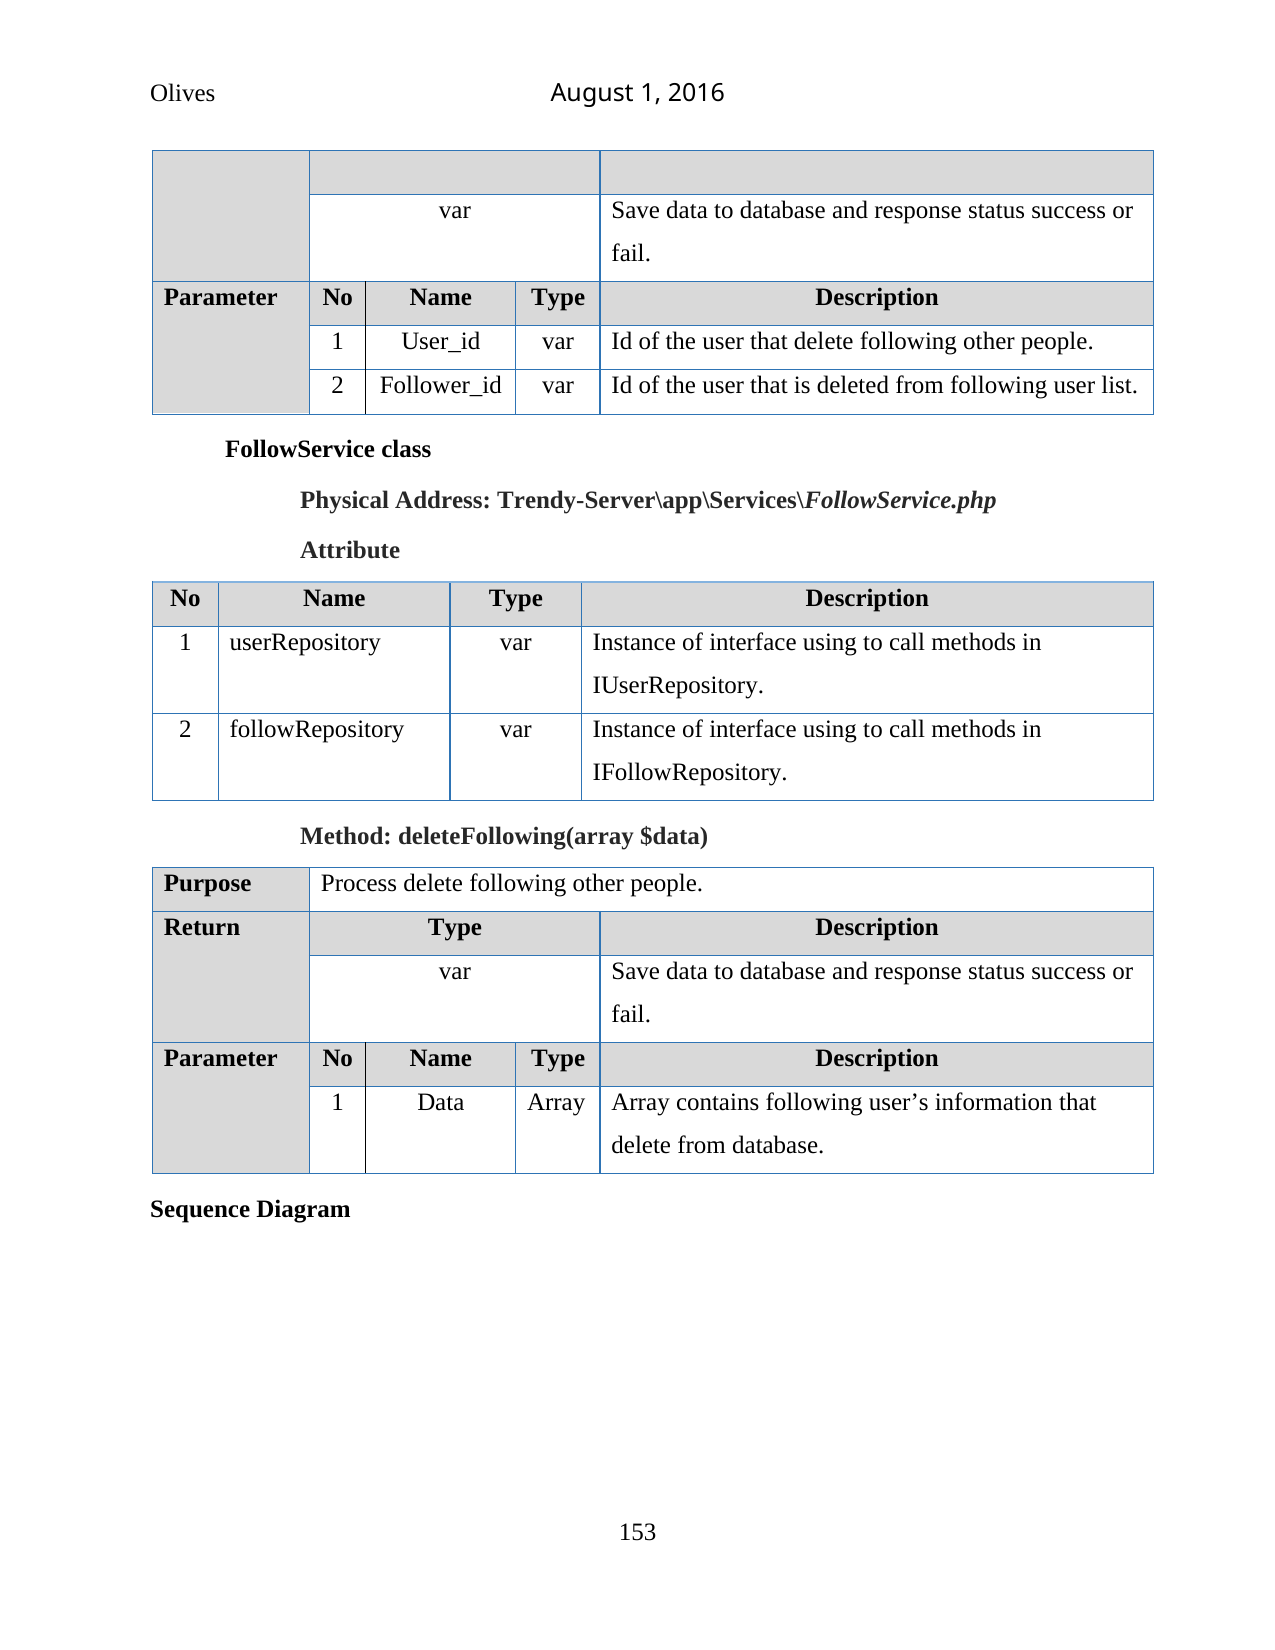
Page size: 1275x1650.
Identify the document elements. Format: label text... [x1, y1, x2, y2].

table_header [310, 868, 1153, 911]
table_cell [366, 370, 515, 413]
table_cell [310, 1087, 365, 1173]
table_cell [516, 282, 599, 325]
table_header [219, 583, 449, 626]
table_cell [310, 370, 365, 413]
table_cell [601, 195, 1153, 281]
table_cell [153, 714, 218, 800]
subtitle FollowService class [225, 429, 1125, 465]
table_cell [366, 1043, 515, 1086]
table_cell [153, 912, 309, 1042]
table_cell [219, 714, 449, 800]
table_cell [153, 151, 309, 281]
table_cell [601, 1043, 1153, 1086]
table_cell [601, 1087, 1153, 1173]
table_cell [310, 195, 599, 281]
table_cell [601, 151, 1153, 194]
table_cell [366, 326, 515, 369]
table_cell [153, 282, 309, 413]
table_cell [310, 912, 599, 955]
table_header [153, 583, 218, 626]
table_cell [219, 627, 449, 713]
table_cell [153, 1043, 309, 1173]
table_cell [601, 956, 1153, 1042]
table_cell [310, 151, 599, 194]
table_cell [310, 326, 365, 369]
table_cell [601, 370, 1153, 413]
subtitle Method: deleteFollowing(array $data) [300, 816, 1125, 852]
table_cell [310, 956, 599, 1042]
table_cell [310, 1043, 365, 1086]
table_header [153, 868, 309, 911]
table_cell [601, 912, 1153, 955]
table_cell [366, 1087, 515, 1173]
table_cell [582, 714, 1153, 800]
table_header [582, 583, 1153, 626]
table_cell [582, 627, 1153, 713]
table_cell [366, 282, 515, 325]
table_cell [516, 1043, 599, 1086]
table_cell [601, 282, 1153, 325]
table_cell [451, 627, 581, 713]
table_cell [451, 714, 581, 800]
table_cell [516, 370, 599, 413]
subtitle Sequence Diagram [150, 1189, 1125, 1225]
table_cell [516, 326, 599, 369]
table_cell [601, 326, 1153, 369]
subtitle Attribute [300, 530, 1125, 566]
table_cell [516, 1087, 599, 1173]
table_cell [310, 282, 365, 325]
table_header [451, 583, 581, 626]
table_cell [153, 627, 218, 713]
subtitle Physical Address: Trendy-Server\app\Services\FollowService.php [300, 480, 1125, 515]
